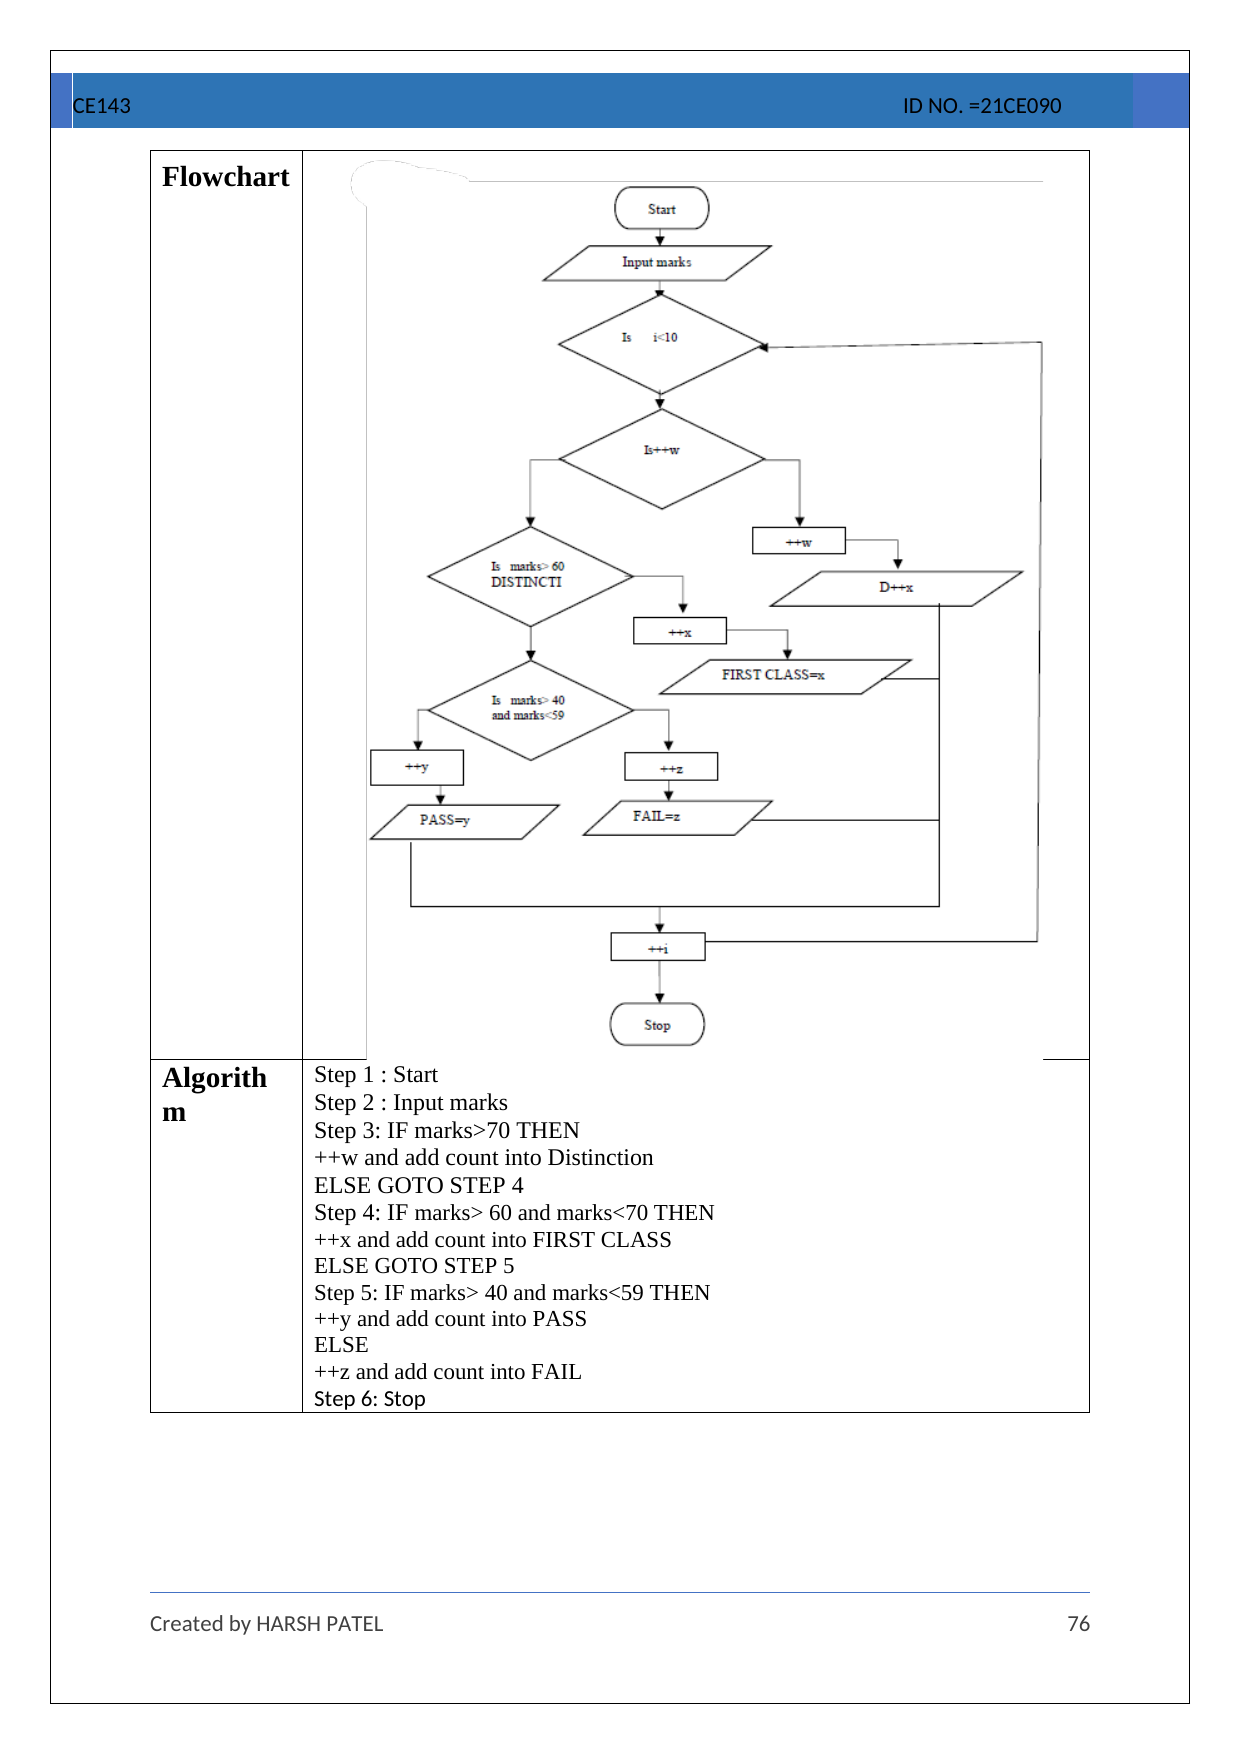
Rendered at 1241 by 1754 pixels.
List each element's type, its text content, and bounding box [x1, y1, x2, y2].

table_cell Step 1 : Start Step 2 : Input marks Step 3: IF marks>70 THEN ++w and add count into Distinction ELSE GOTO STEP 4 Step 4: IF marks> 60 and marks<70 THEN ++x and add count into FIRST CLASS ELSE GOTO STEP 5 Step 5: IF marks> 40 and marks<59 THEN ++y and add count into PASS ELSE ++z and add count into FAIL Step 6: Stop [303, 1060, 1089, 1412]
picture [349, 159, 1044, 1060]
table_cell [303, 151, 1089, 1059]
table_cell Flowchart [151, 151, 302, 1059]
table_cell Algorithm [151, 1060, 302, 1412]
